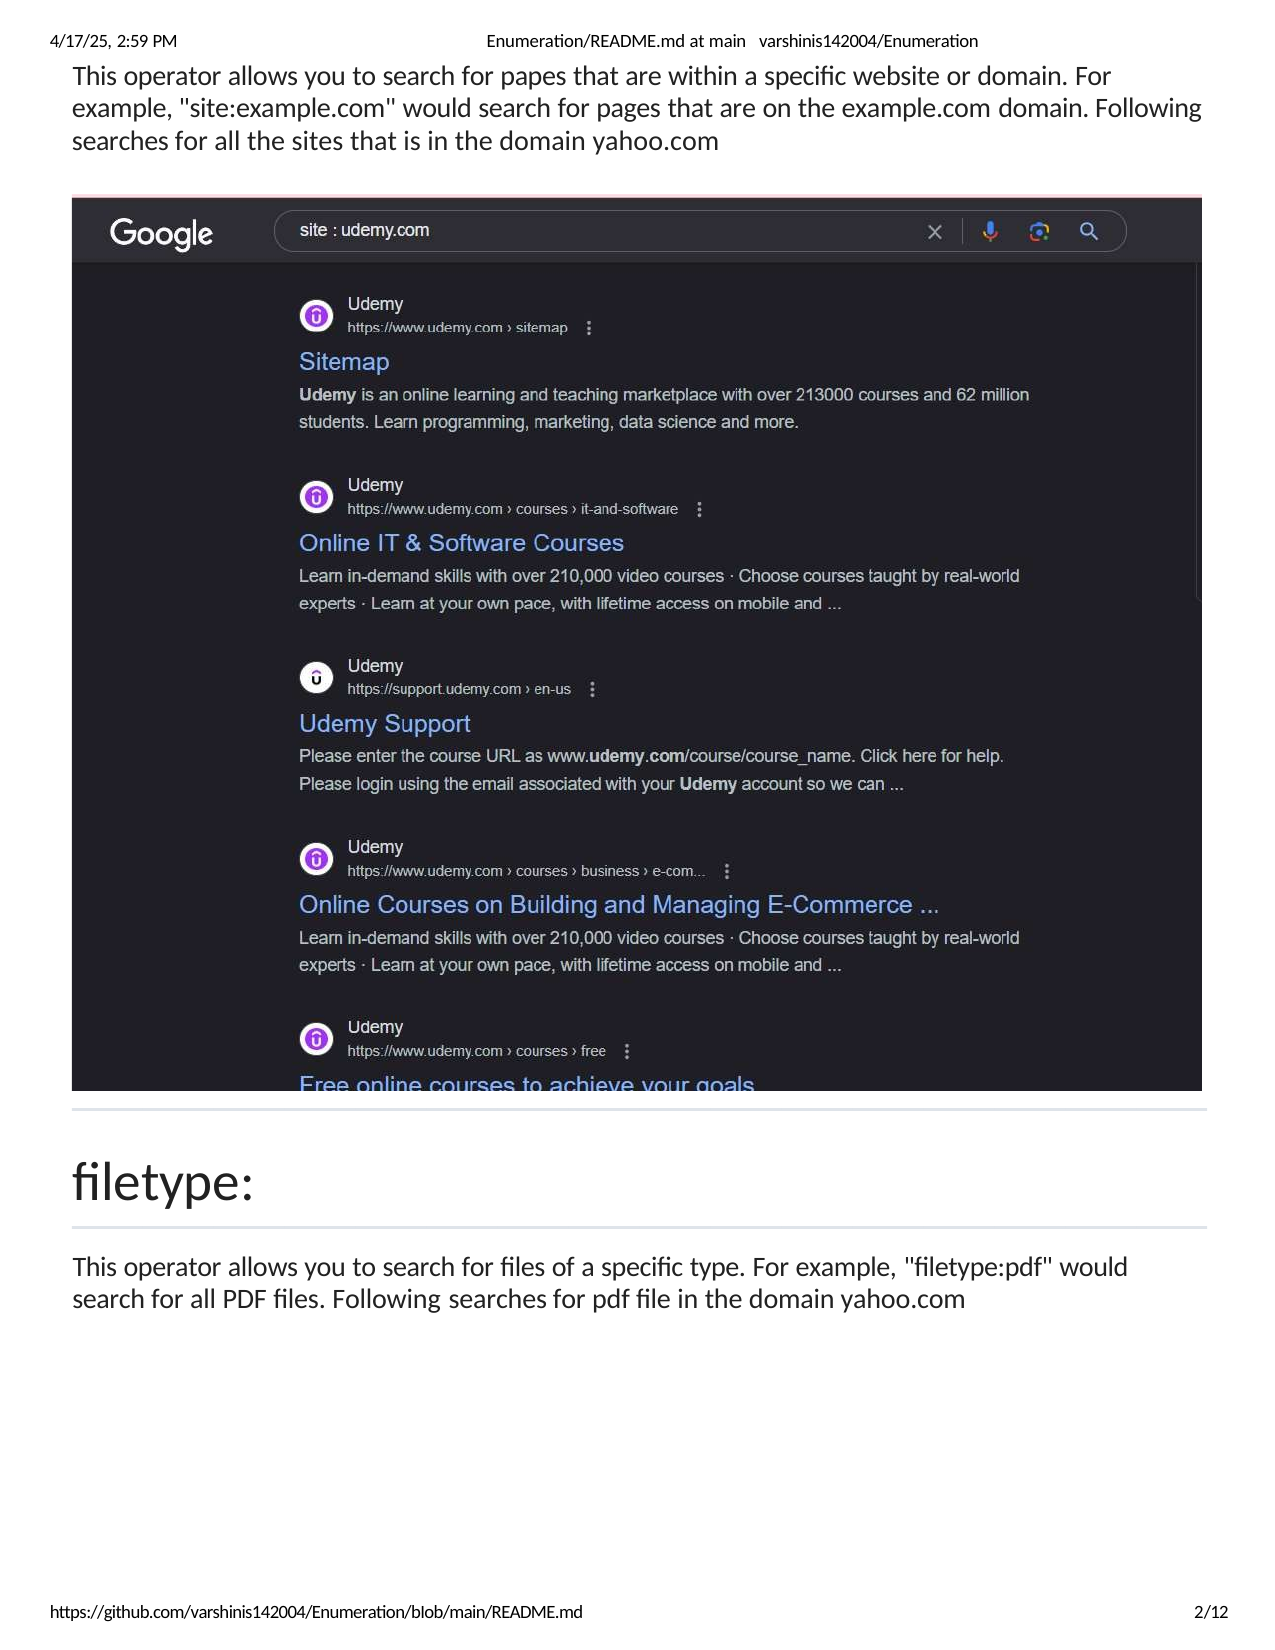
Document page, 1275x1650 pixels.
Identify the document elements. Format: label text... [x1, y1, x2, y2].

text This operator allows you to search for papes that are within a specific website or domain. For example, "site:example.com" would search for pages that are on the example.com domain. Following searches for all the sites that is in the domain yahoo.com [72, 59, 1213, 157]
text This operator allows you to search for files of a specific type. For example, "filetype:pdf" would search for all PDF files. Following searches for pdf file in the domain yahoo.com [72, 1250, 1191, 1315]
picture [71, 194, 1202, 1091]
subtitle filetype: [72, 1147, 1237, 1214]
